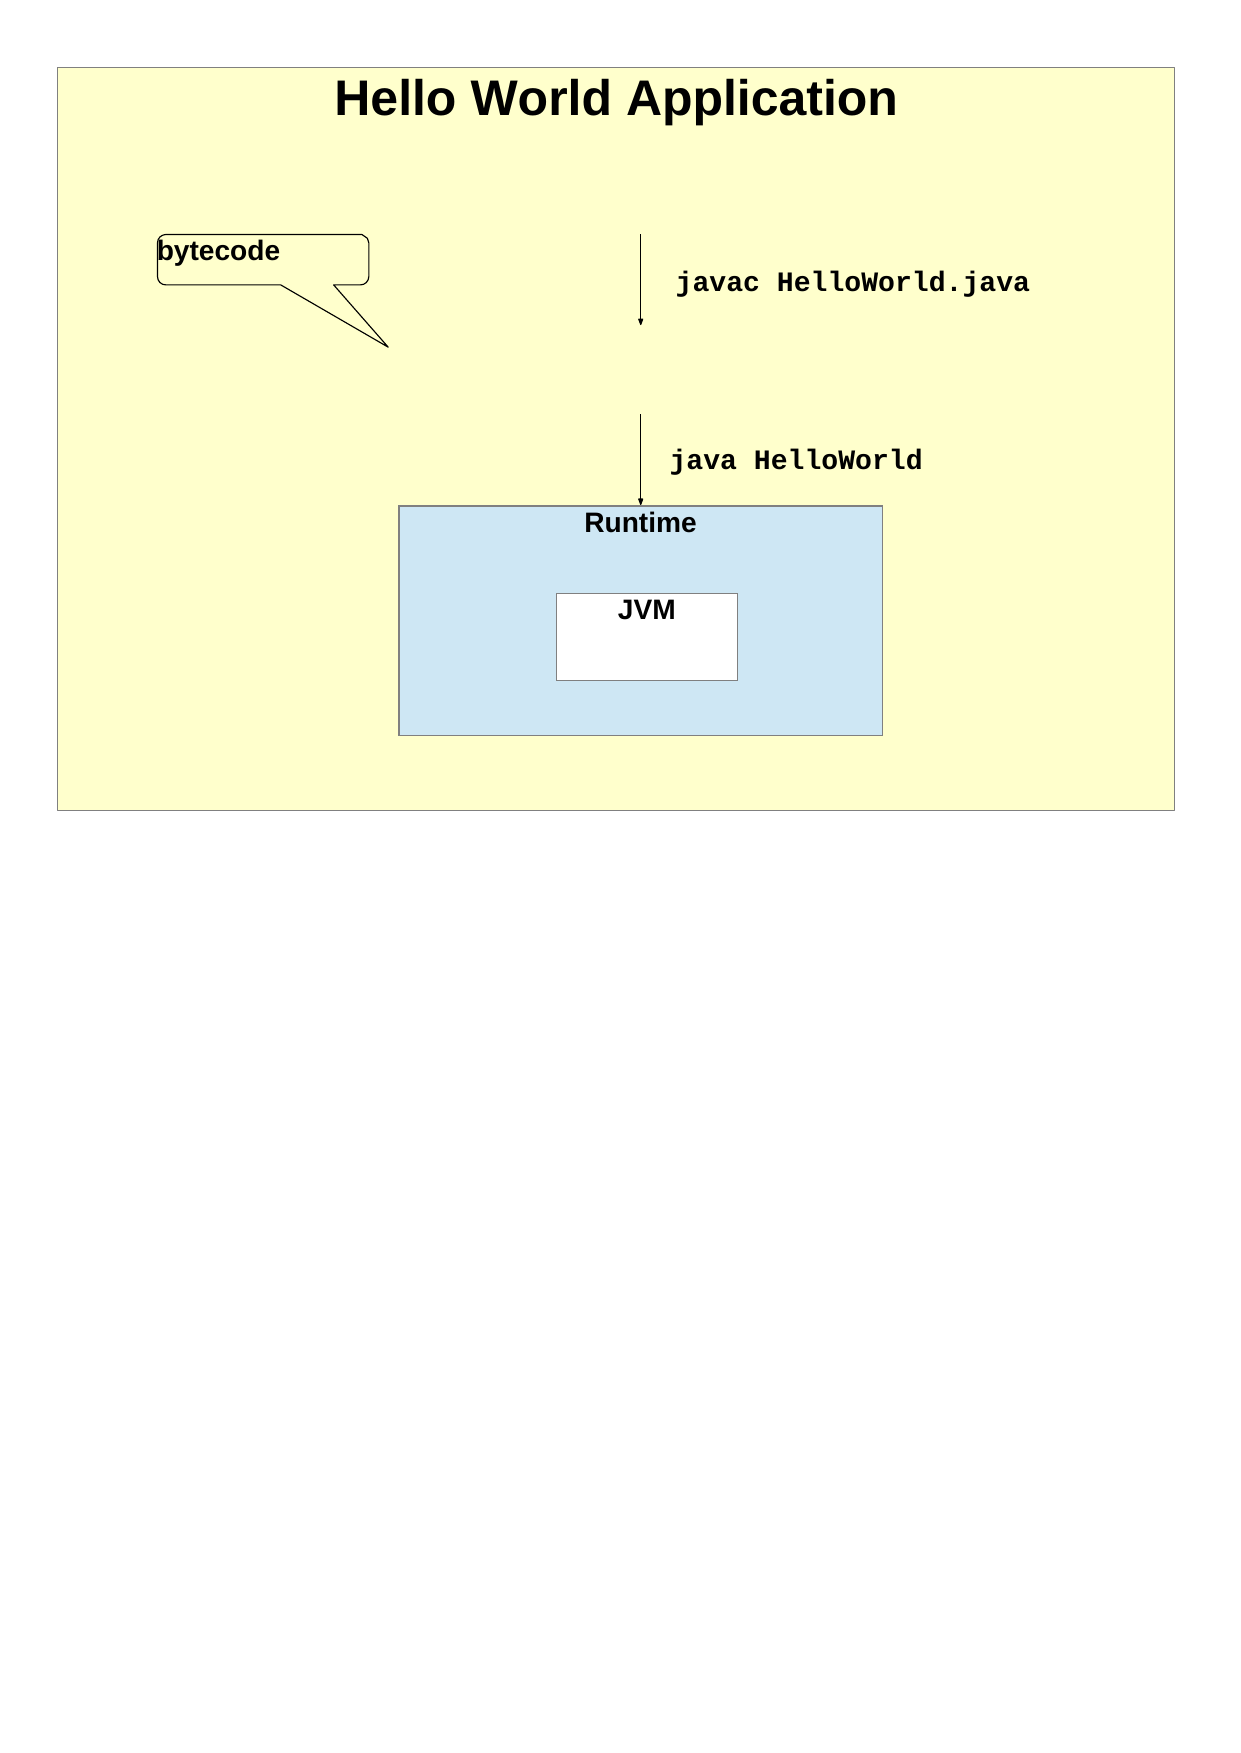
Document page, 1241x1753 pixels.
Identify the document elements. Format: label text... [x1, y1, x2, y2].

text java HelloWorld [669, 446, 1205, 477]
text javac HelloWorld.java [675, 268, 1205, 299]
text Hello World Application [115, 69, 1117, 126]
